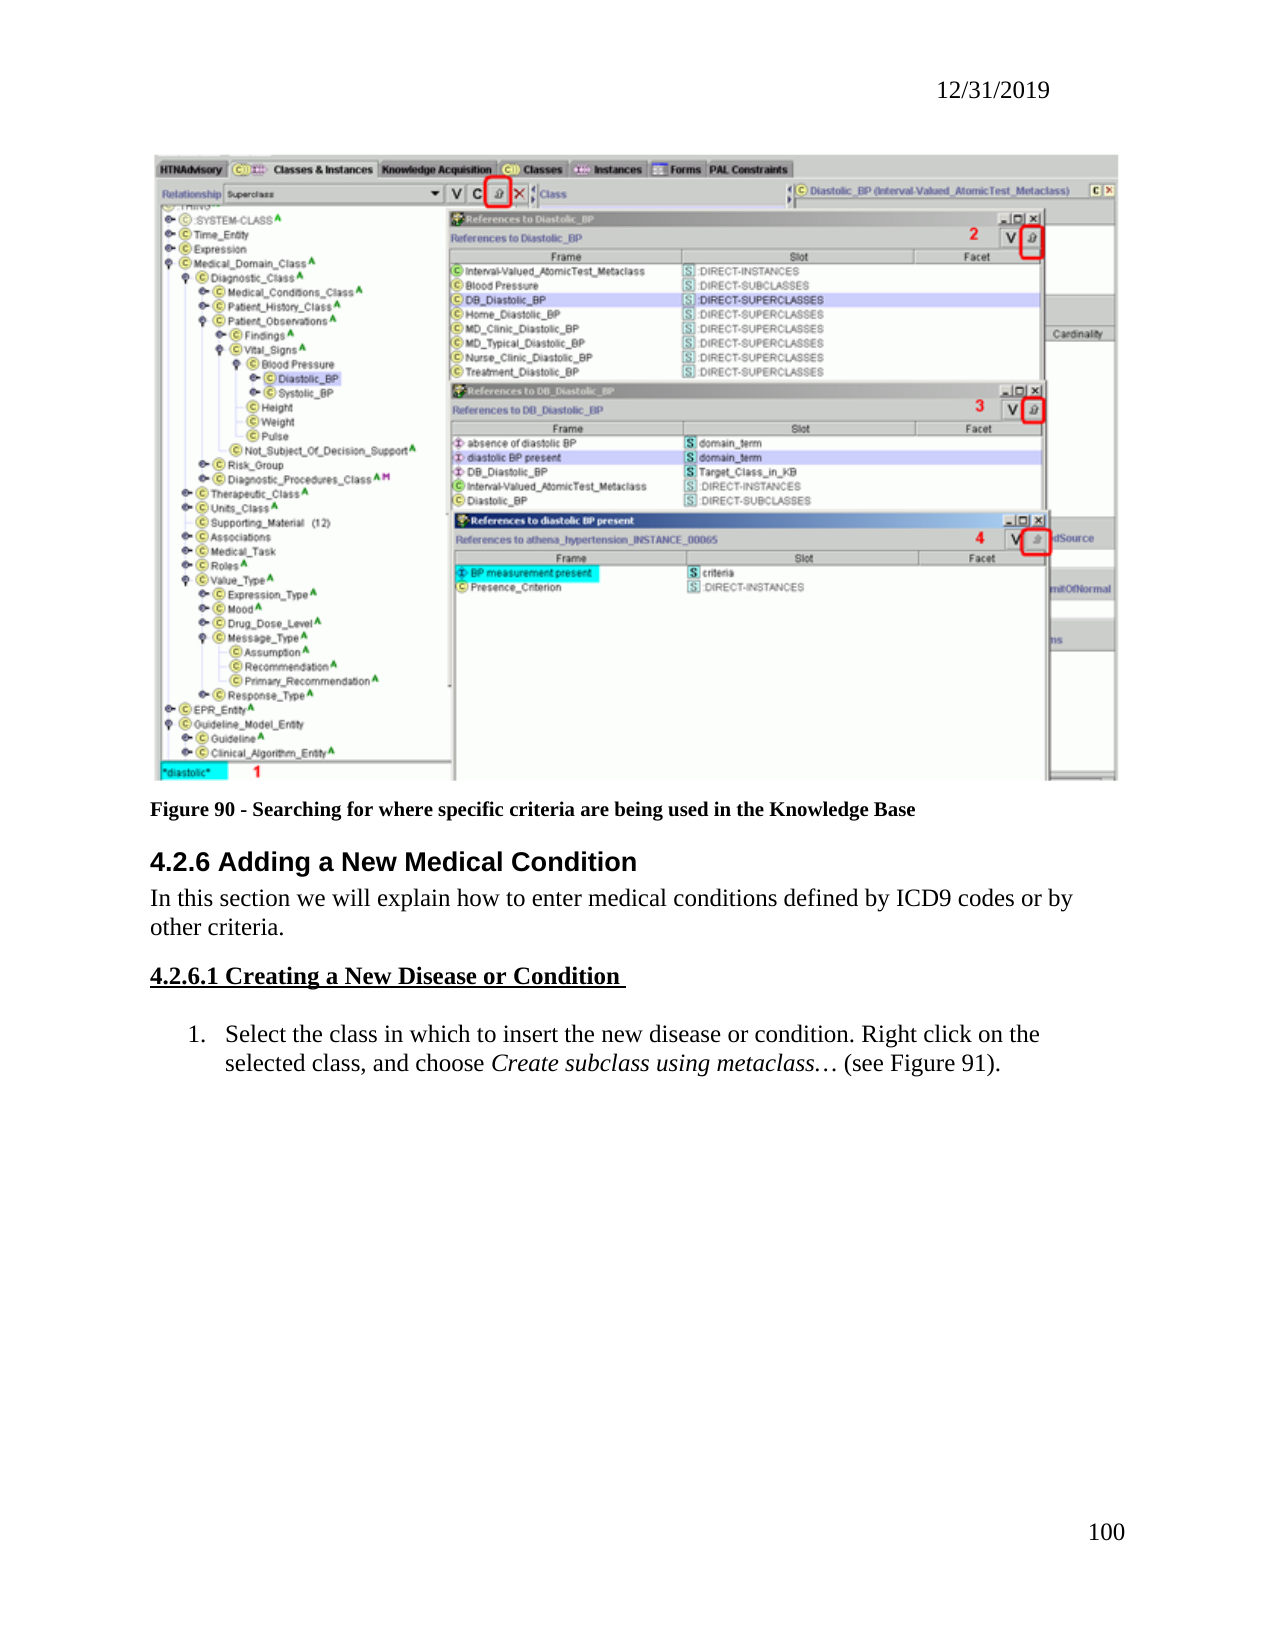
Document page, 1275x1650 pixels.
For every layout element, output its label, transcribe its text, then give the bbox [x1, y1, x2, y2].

text In this section we will explain how to enter medical conditions defined by ICD9 codes or by other criteria. [150, 883, 1125, 941]
list Select the class in which to insert the new disease or condition. Right click on the selected class, and choose Create subclass using metaclass… (see Figure 91). [187, 1019, 1125, 1076]
subtitle ​4.2.6​ Adding a New Medical Condition [150, 846, 1125, 877]
text Figure 90 - Searching for where specific criteria are being used in the Knowledge Base [150, 796, 1125, 821]
picture [150, 150, 1125, 784]
subtitle ​4.2.6.1​ Creating a New Disease or Condition [150, 961, 1125, 990]
